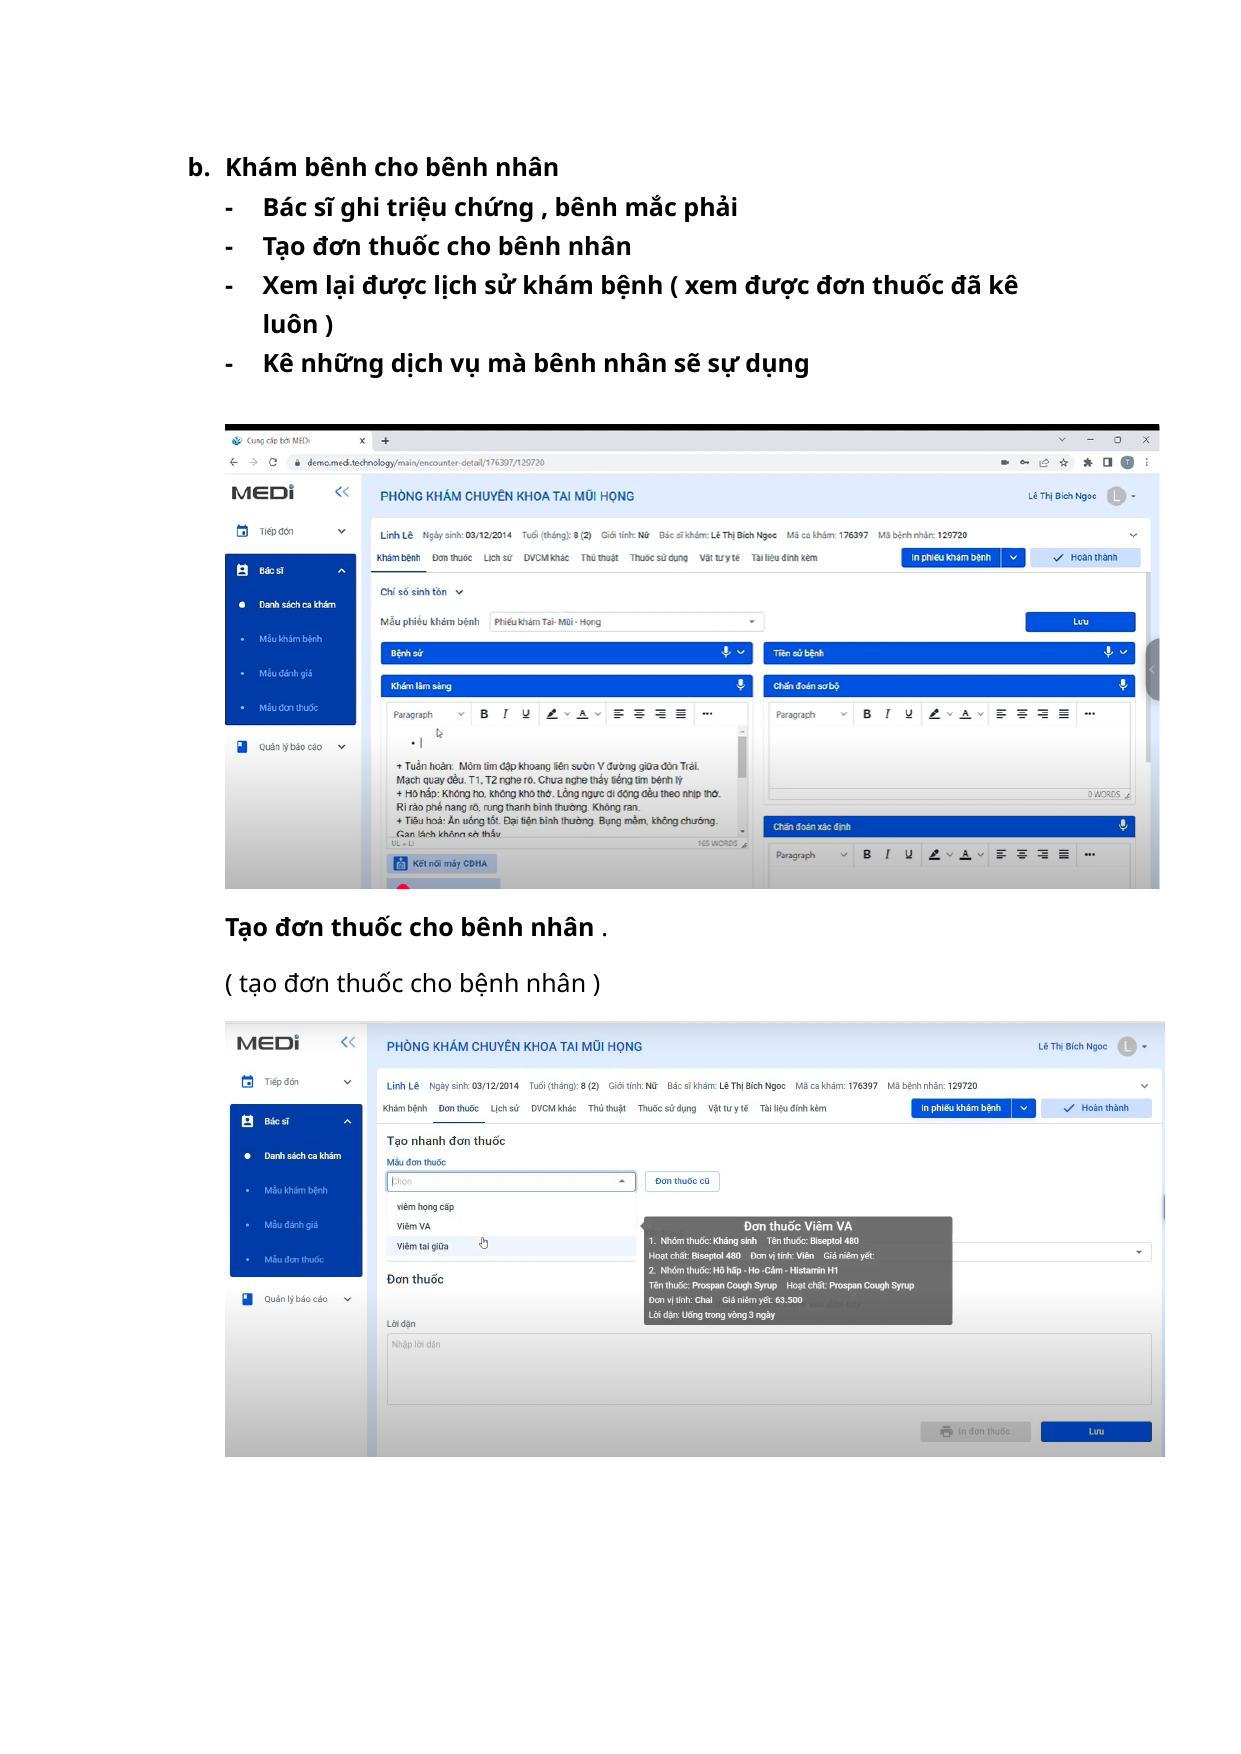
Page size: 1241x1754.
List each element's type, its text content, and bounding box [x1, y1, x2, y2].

picture [225, 1021, 1166, 1457]
list Khám bênh cho bênh nhân [187, 150, 1090, 184]
text Tạo đơn thuốc cho bênh nhân . [225, 910, 1090, 944]
text ( tạo đơn thuốc cho bệnh nhân ) [225, 966, 1090, 1000]
list Tạo đơn thuốc cho bênh nhân [225, 228, 1090, 262]
list Bác sĩ ghi triệu chứng , bênh mắc phải [225, 189, 1090, 223]
list Kê những dịch vụ mà bênh nhân sẽ sự dụng [225, 346, 1090, 380]
list Xem lại được lịch sử khám bệnh ( xem được đơn thuốc đã kê luôn ) [225, 267, 1090, 341]
picture [225, 424, 1166, 889]
